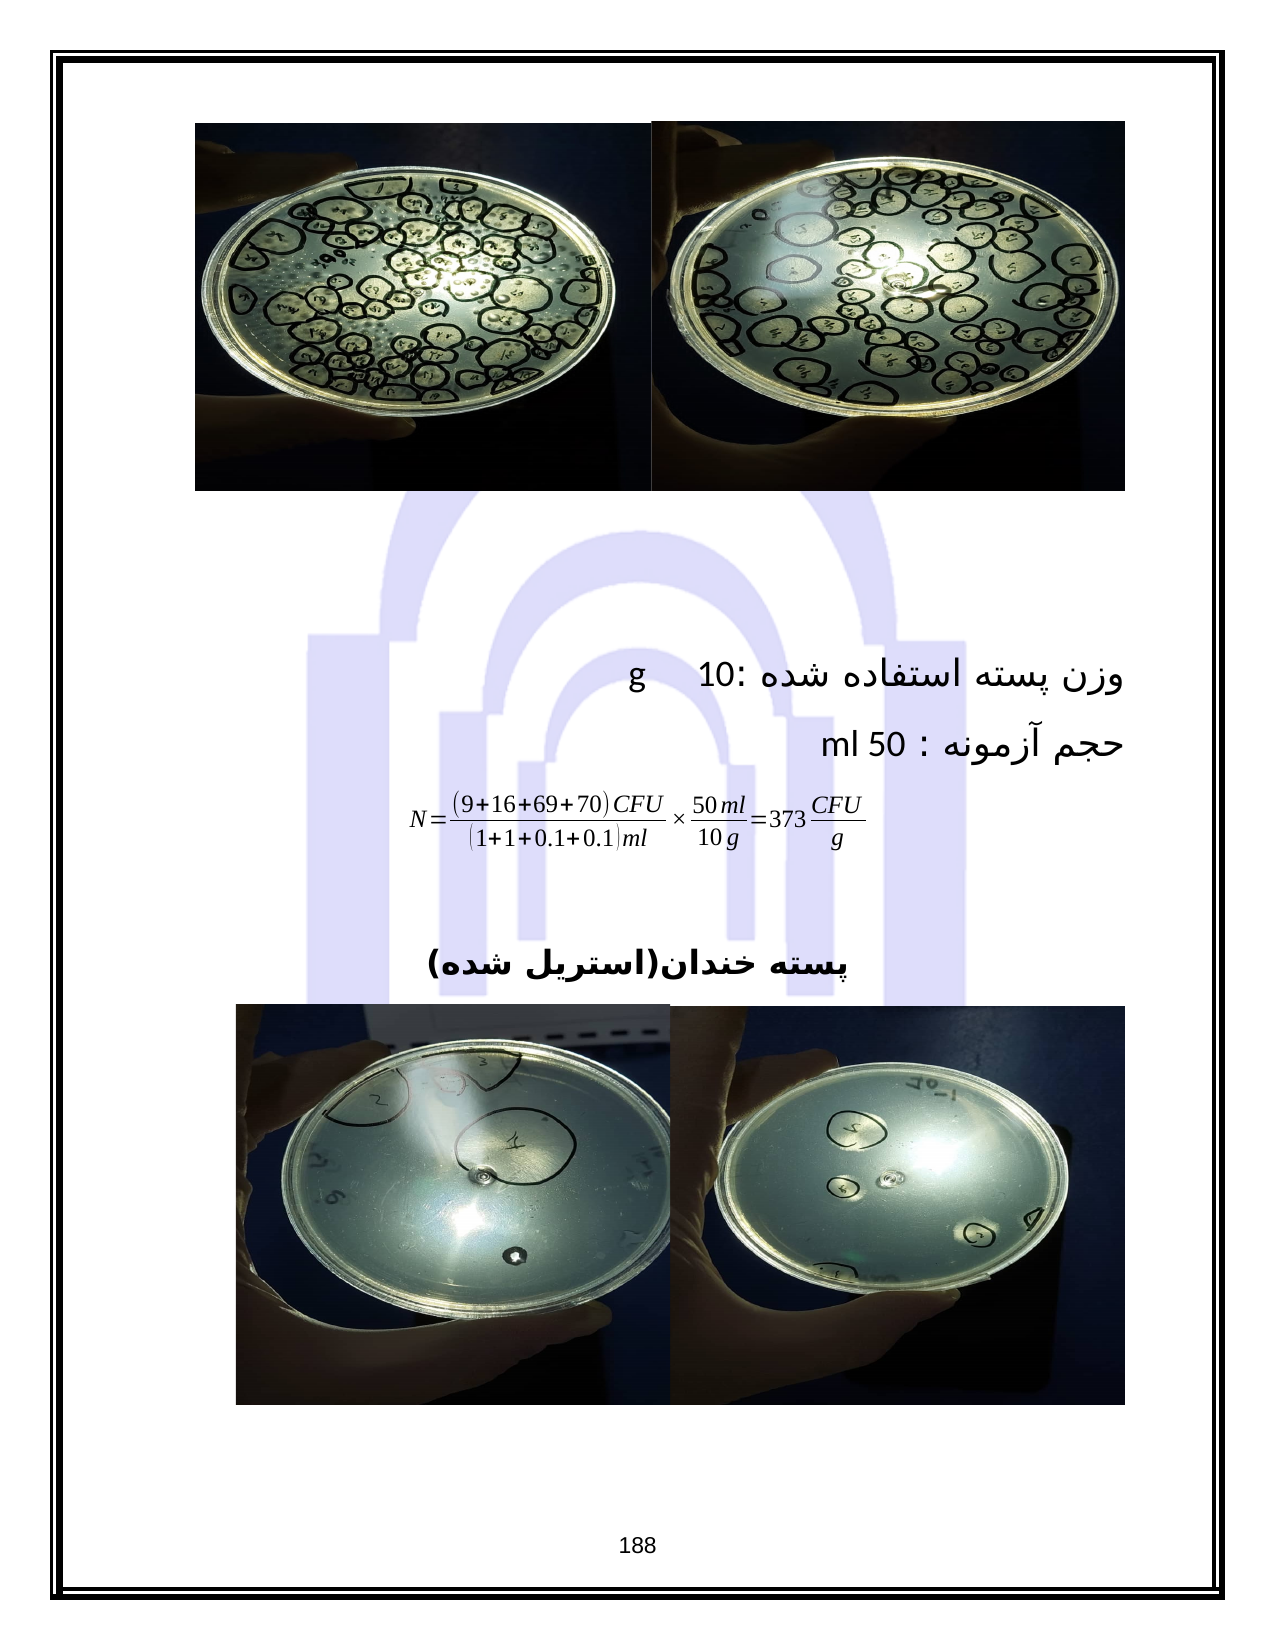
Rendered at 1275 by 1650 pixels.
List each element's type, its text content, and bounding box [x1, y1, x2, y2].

text حجم آزمونه : ml 50 [150, 719, 1125, 765]
picture [195, 121, 1125, 491]
text وزن پسته استفاده شده :g 10 [150, 650, 1125, 696]
text پسته خندان(استریل شده) [150, 943, 1125, 982]
picture [235, 1004, 1125, 1405]
